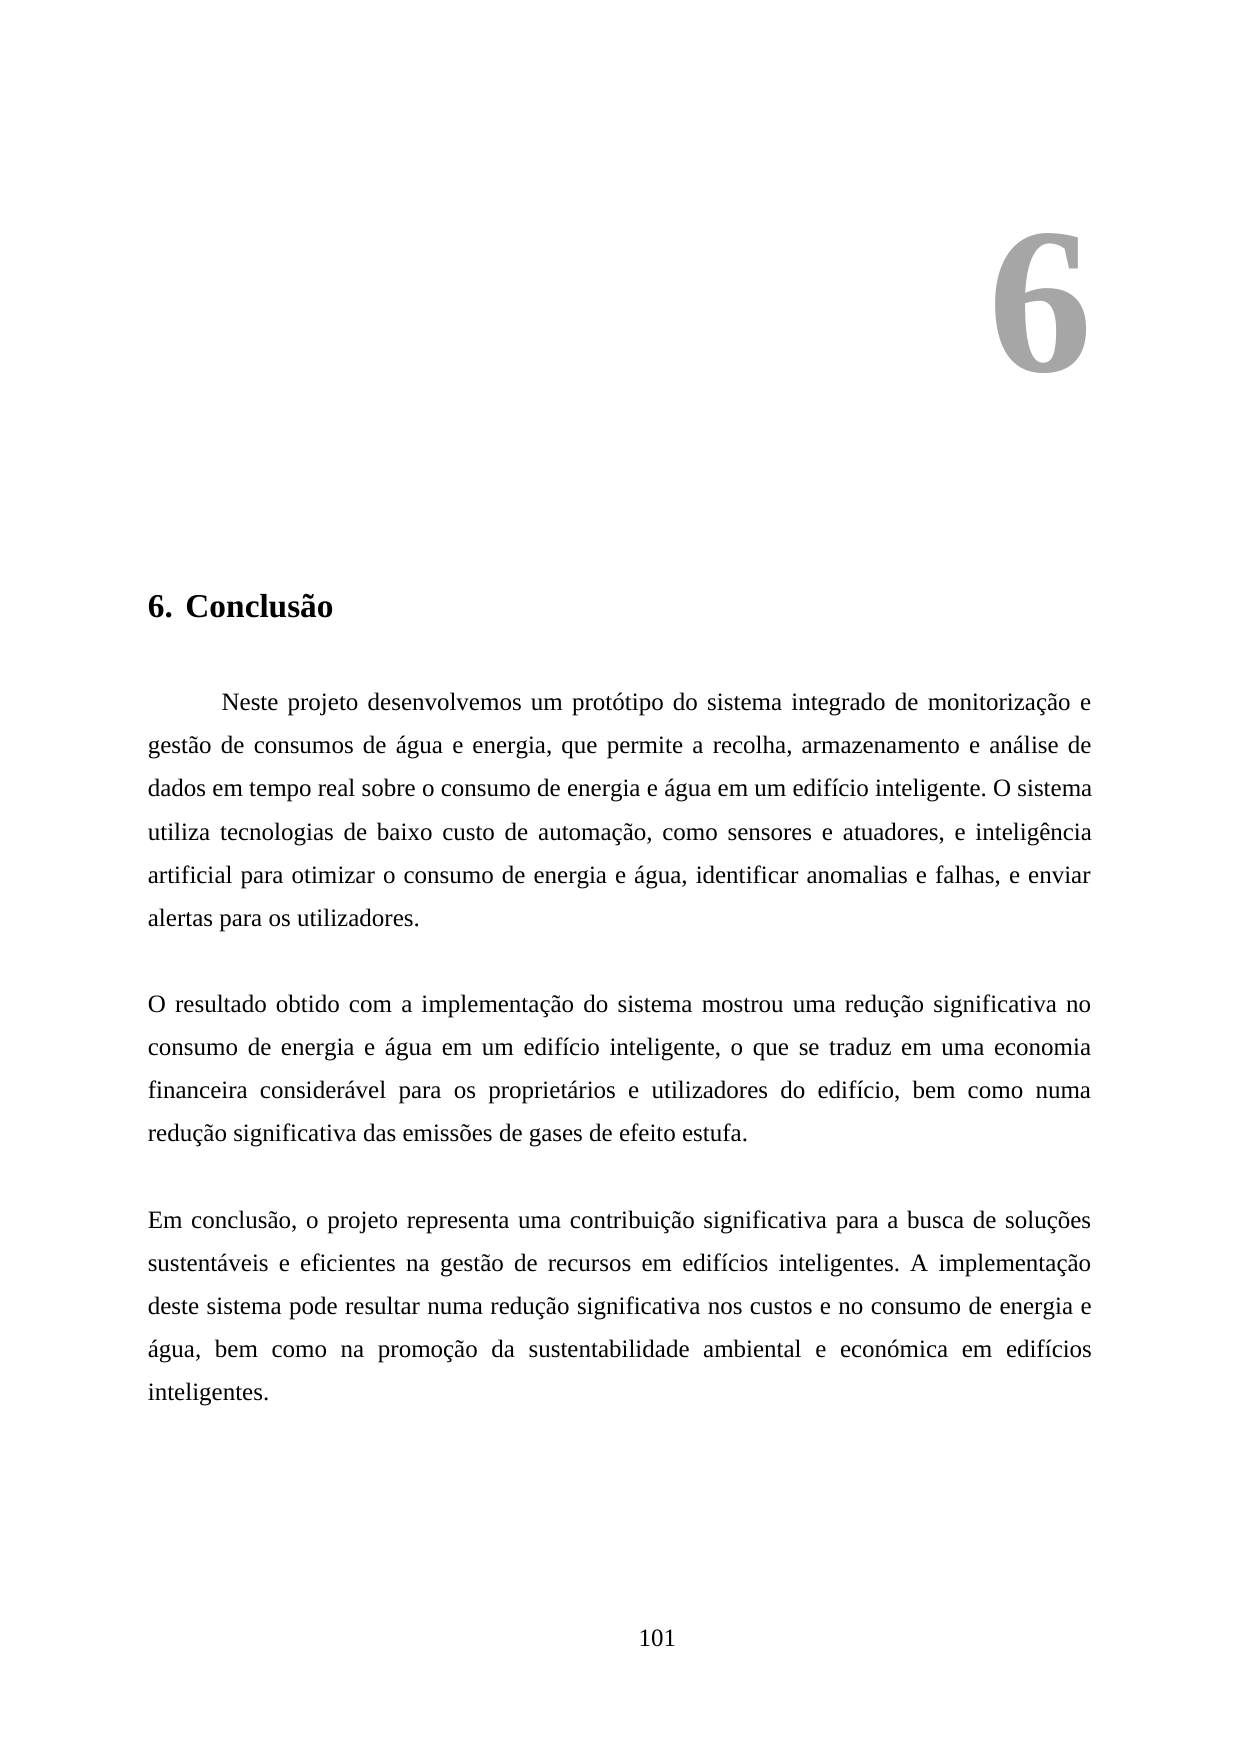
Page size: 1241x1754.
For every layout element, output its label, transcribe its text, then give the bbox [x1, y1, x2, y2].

text Conclusão [148, 587, 1092, 625]
text O resultado obtido com a implementação do sistema mostrou uma redução significativa no consumo de energia e água em um edifício inteligente, o que se traduz em uma economia financeira considerável para os proprietários e utilizadores do edifício, bem como numa redução significativa das emissões de gases de efeito estufa. [148, 989, 1092, 1147]
text Em conclusão, o projeto representa uma contribuição significativa para a busca de soluções sustentáveis e eficientes na gestão de recursos em edifícios inteligentes. A implementação deste sistema pode resultar numa redução significativa nos custos e no consumo de energia e água, bem como na promoção da sustentabilidade ambiental e económica em edifícios inteligentes. [148, 1205, 1092, 1406]
text 6 [148, 177, 1092, 417]
text Neste projeto desenvolvemos um protótipo do sistema integrado de monitorização e gestão de consumos de água e energia, que permite a recolha, armazenamento e análise de dados em tempo real sobre o consumo de energia e água em um edifício inteligente. O sistema utiliza tecnologias de baixo custo de automação, como sensores e atuadores, e inteligência artificial para otimizar o consumo de energia e água, identificar anomalias e falhas, e enviar alertas para os utilizadores. [148, 687, 1092, 932]
